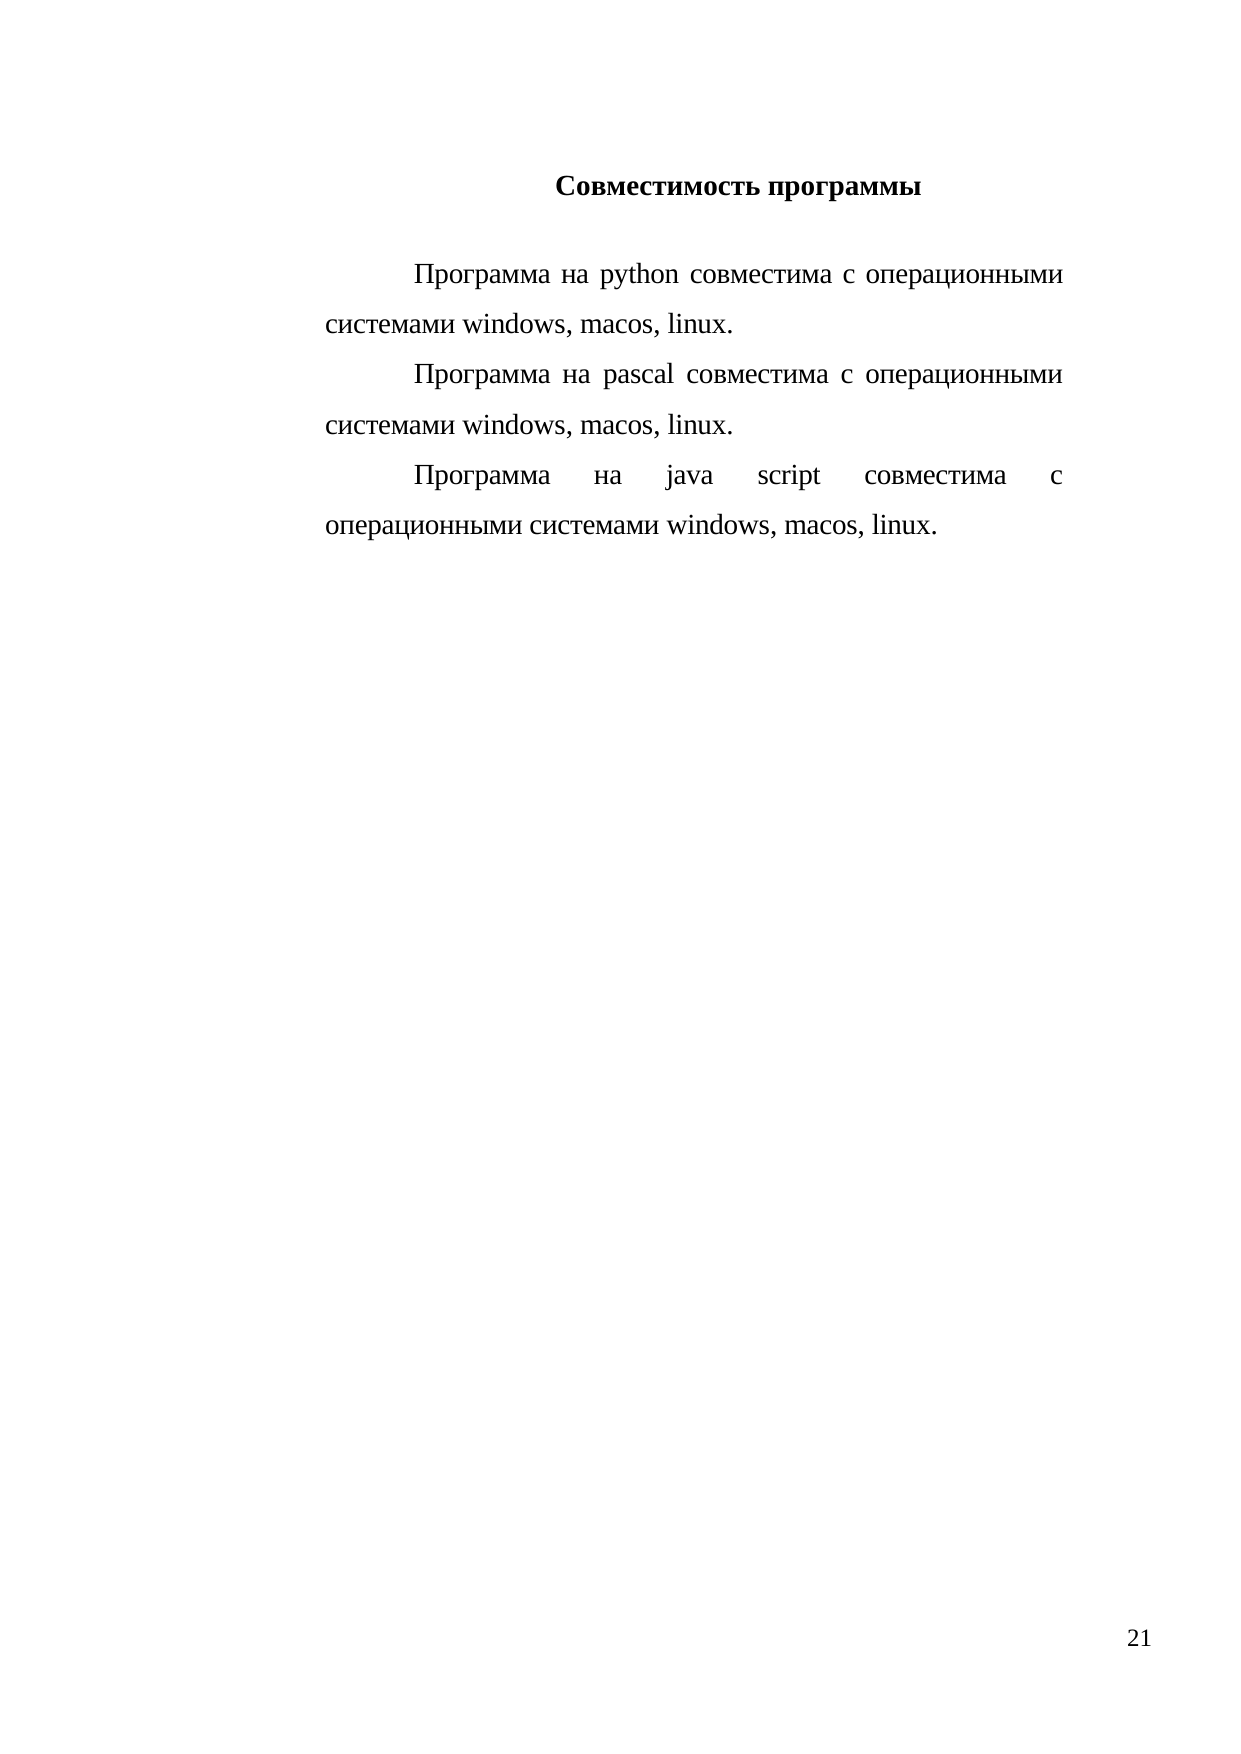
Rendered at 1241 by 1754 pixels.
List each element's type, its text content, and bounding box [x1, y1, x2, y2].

text Программа на pascal совместима с операционными системами windows, macos, linux. [325, 357, 1063, 440]
text Совместимость программы [325, 168, 1063, 202]
text Программа на java script совместима с операционными системами windows, macos, linux. [325, 457, 1063, 541]
text Программа на python совместима с операционными системами windows, macos, linux. [325, 256, 1063, 340]
